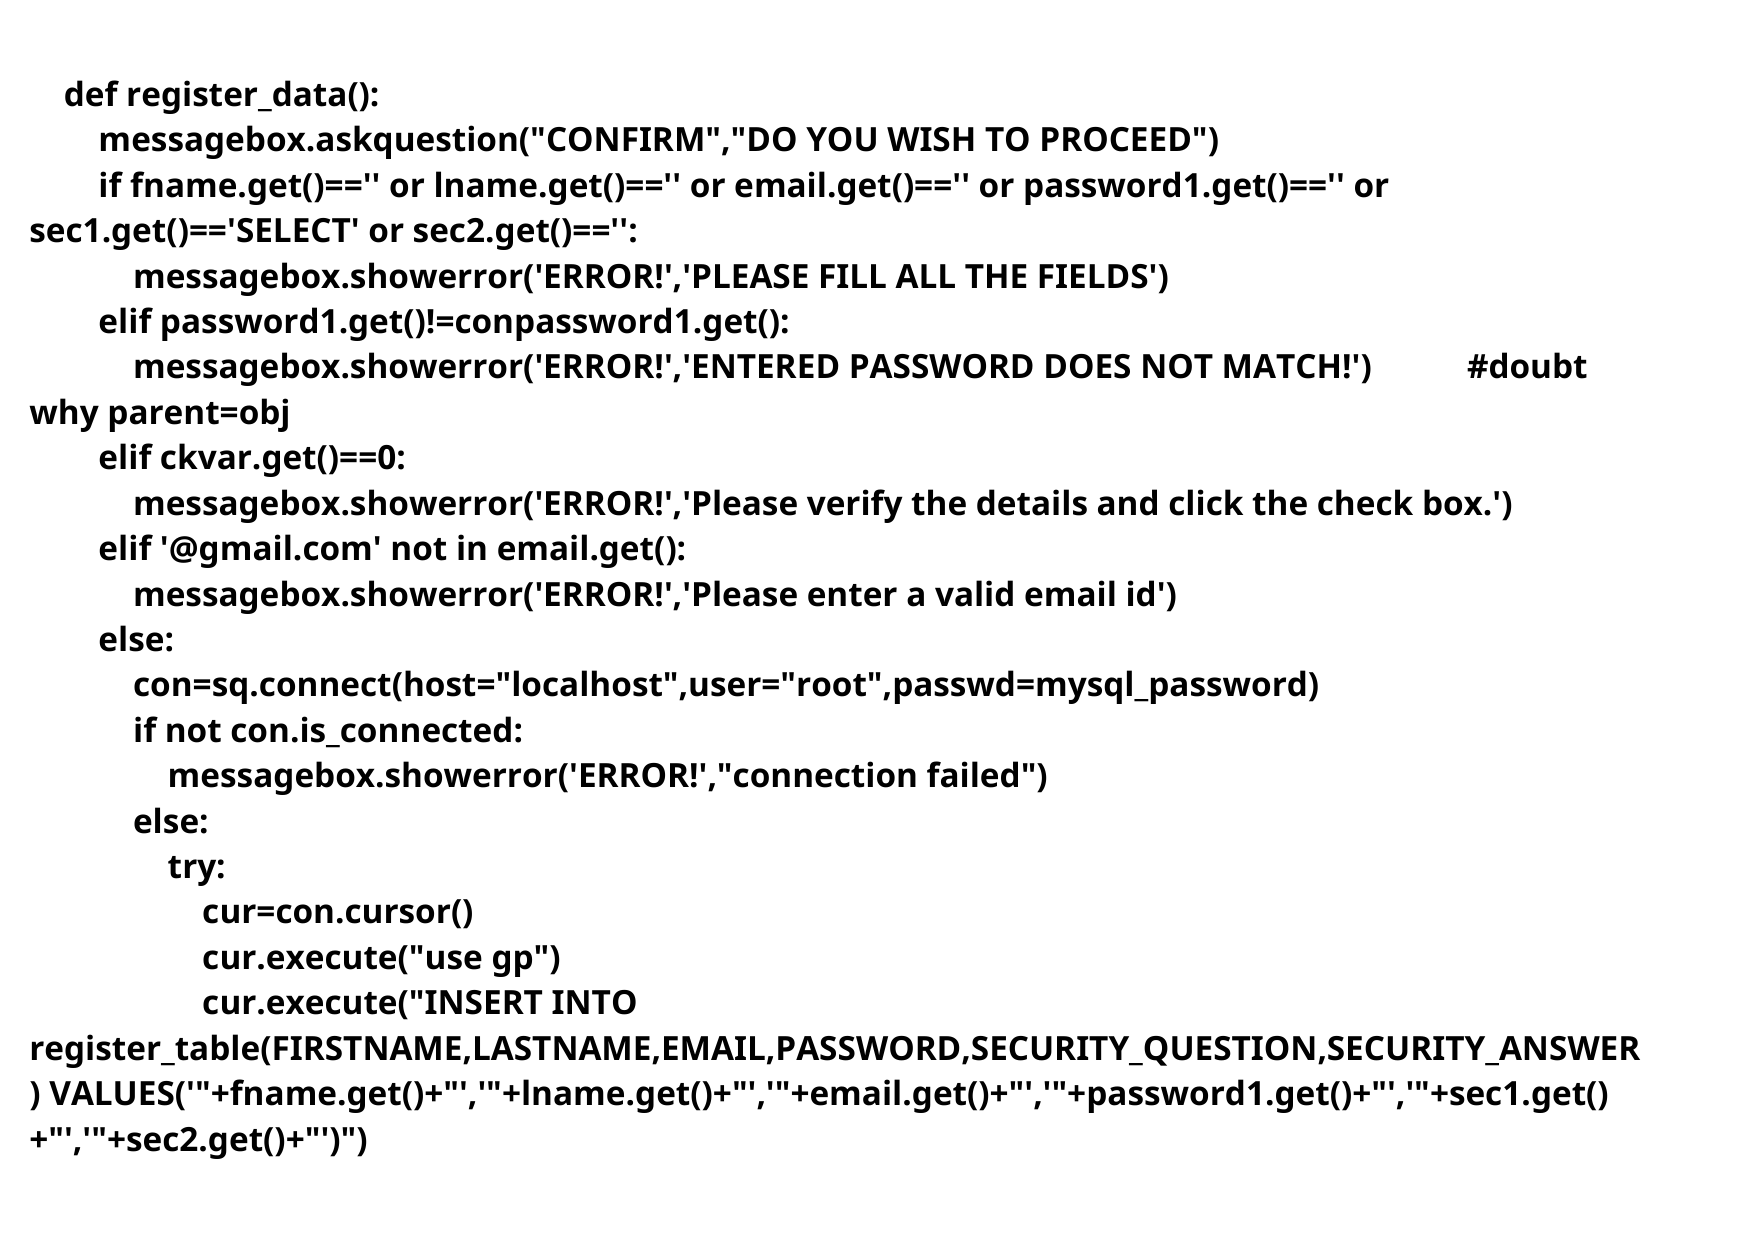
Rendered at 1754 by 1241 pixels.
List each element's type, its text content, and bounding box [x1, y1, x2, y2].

text cur=con.cursor() [29, 888, 1643, 934]
text else: [29, 616, 1643, 661]
text elif '@gmail.com' not in email.get(): [29, 525, 1643, 570]
text cur.execute("use gp") [29, 934, 1643, 979]
text con=sq.connect(host="localhost",user="root",passwd=mysql_password) [29, 661, 1643, 707]
text messagebox.showerror('ERROR!','Please enter a valid email id') [29, 570, 1643, 616]
text else: [29, 797, 1643, 843]
text if fname.get()=='' or lname.get()=='' or email.get()=='' or password1.get()=='' or sec1.get()=='SELECT' or sec2.get()=='': [29, 162, 1643, 252]
text messagebox.showerror('ERROR!',"connection failed") [29, 752, 1643, 797]
text messagebox.askquestion("CONFIRM","DO YOU WISH TO PROCEED") [29, 116, 1643, 162]
text messagebox.showerror('ERROR!','PLEASE FILL ALL THE FIELDS') [29, 252, 1643, 298]
text messagebox.showerror('ERROR!','ENTERED PASSWORD DOES NOT MATCH!') #doubt why parent=obj [29, 343, 1643, 434]
text elif password1.get()!=conpassword1.get(): [29, 298, 1643, 343]
text def register_data(): [29, 71, 1643, 116]
text cur.execute("INSERT INTO register_table(FIRSTNAME,LASTNAME,EMAIL,PASSWORD,SECURITY_QUESTION,SECURITY_ANSWER) VALUES('"+fname.get()+"','"+lname.get()+"','"+email.get()+"','"+password1.get()+"','"+sec1.get()+"','"+sec2.get()+"')") [29, 979, 1643, 1161]
text if not con.is_connected: [29, 707, 1643, 752]
text elif ckvar.get()==0: [29, 434, 1643, 479]
text messagebox.showerror('ERROR!','Please verify the details and click the check box.') [29, 479, 1643, 525]
text try: [29, 843, 1643, 888]
